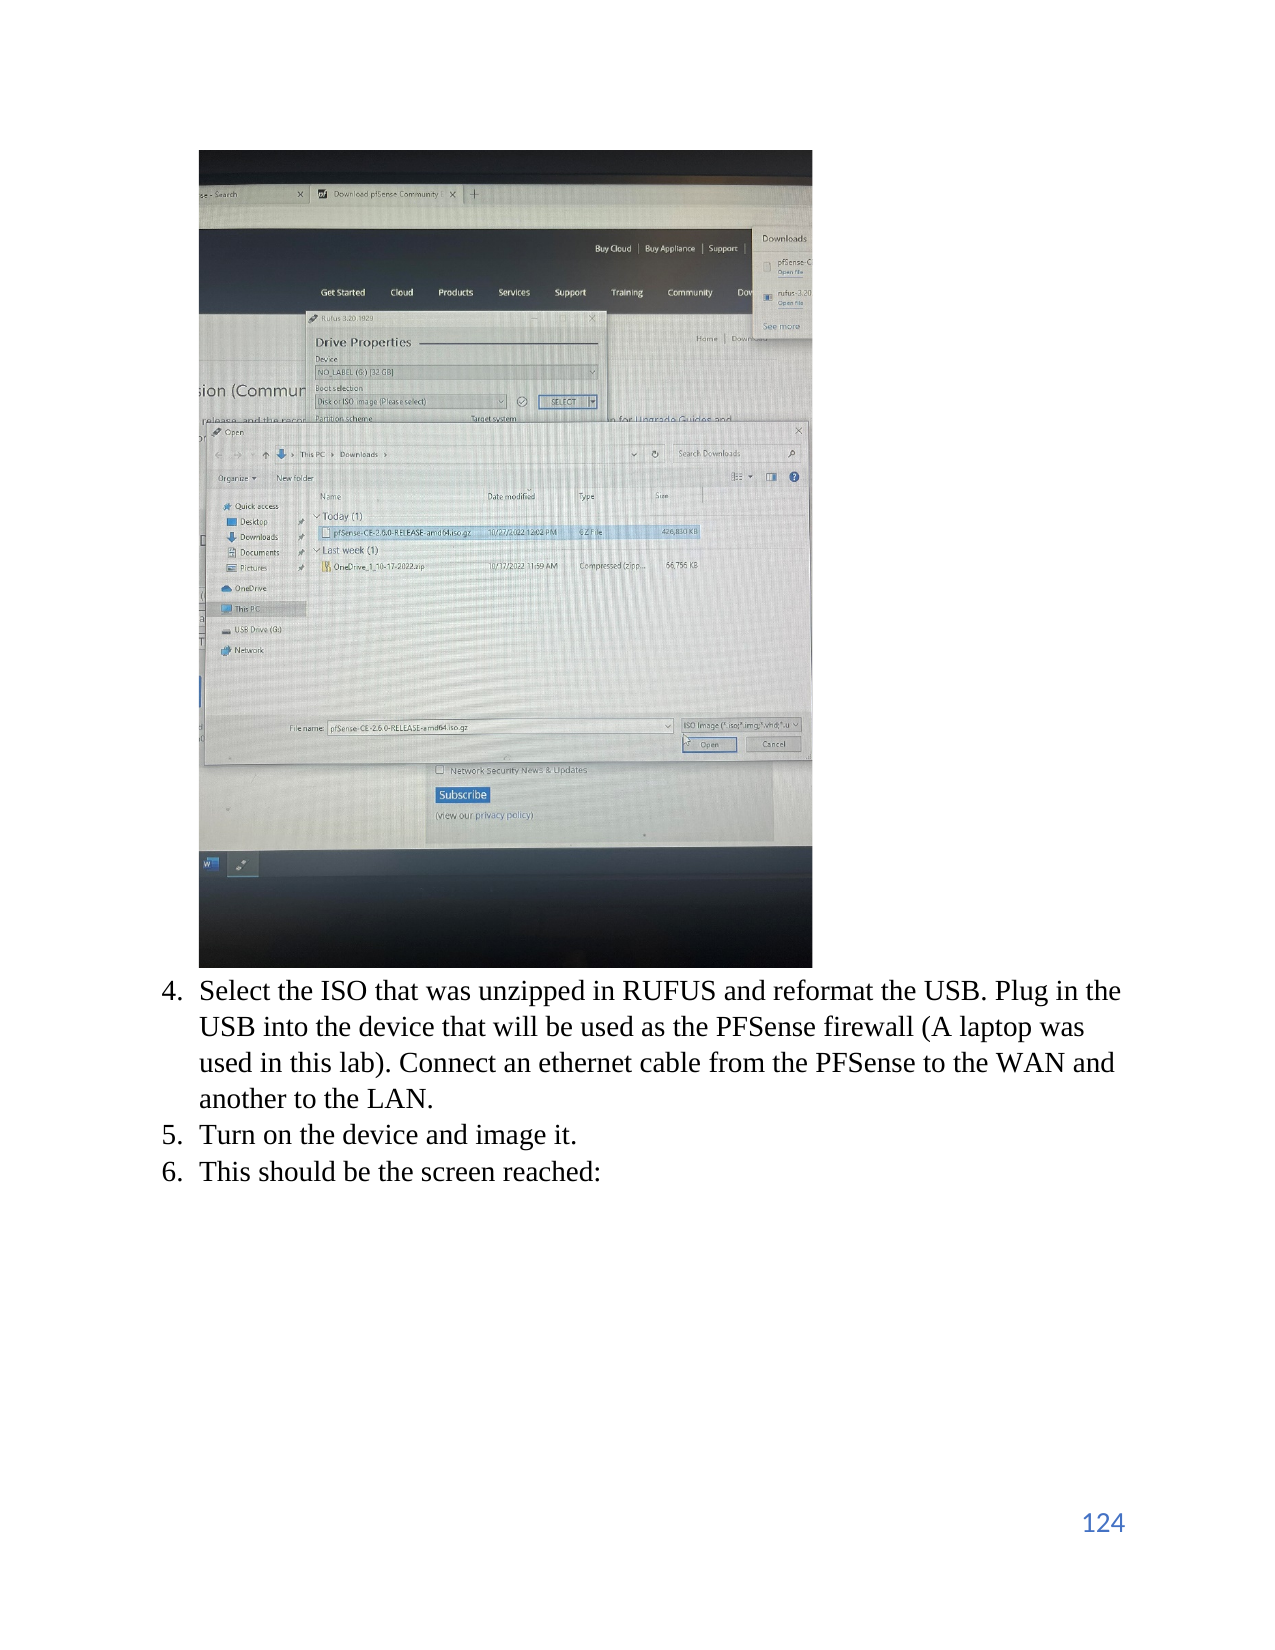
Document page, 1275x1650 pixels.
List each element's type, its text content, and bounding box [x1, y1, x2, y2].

list Turn on the device and image it. [161, 1117, 1125, 1151]
list This should be the screen reached: [161, 1154, 1125, 1187]
list Select the ISO that was unzipped in RUFUS and reformat the USB. Plug in the USB into the device that will be used as the PFSense firewall (A laptop was used in this lab). Connect an ethernet cable from the PFSense to the WAN and another to the LAN. [161, 973, 1125, 1115]
picture [198, 150, 813, 968]
